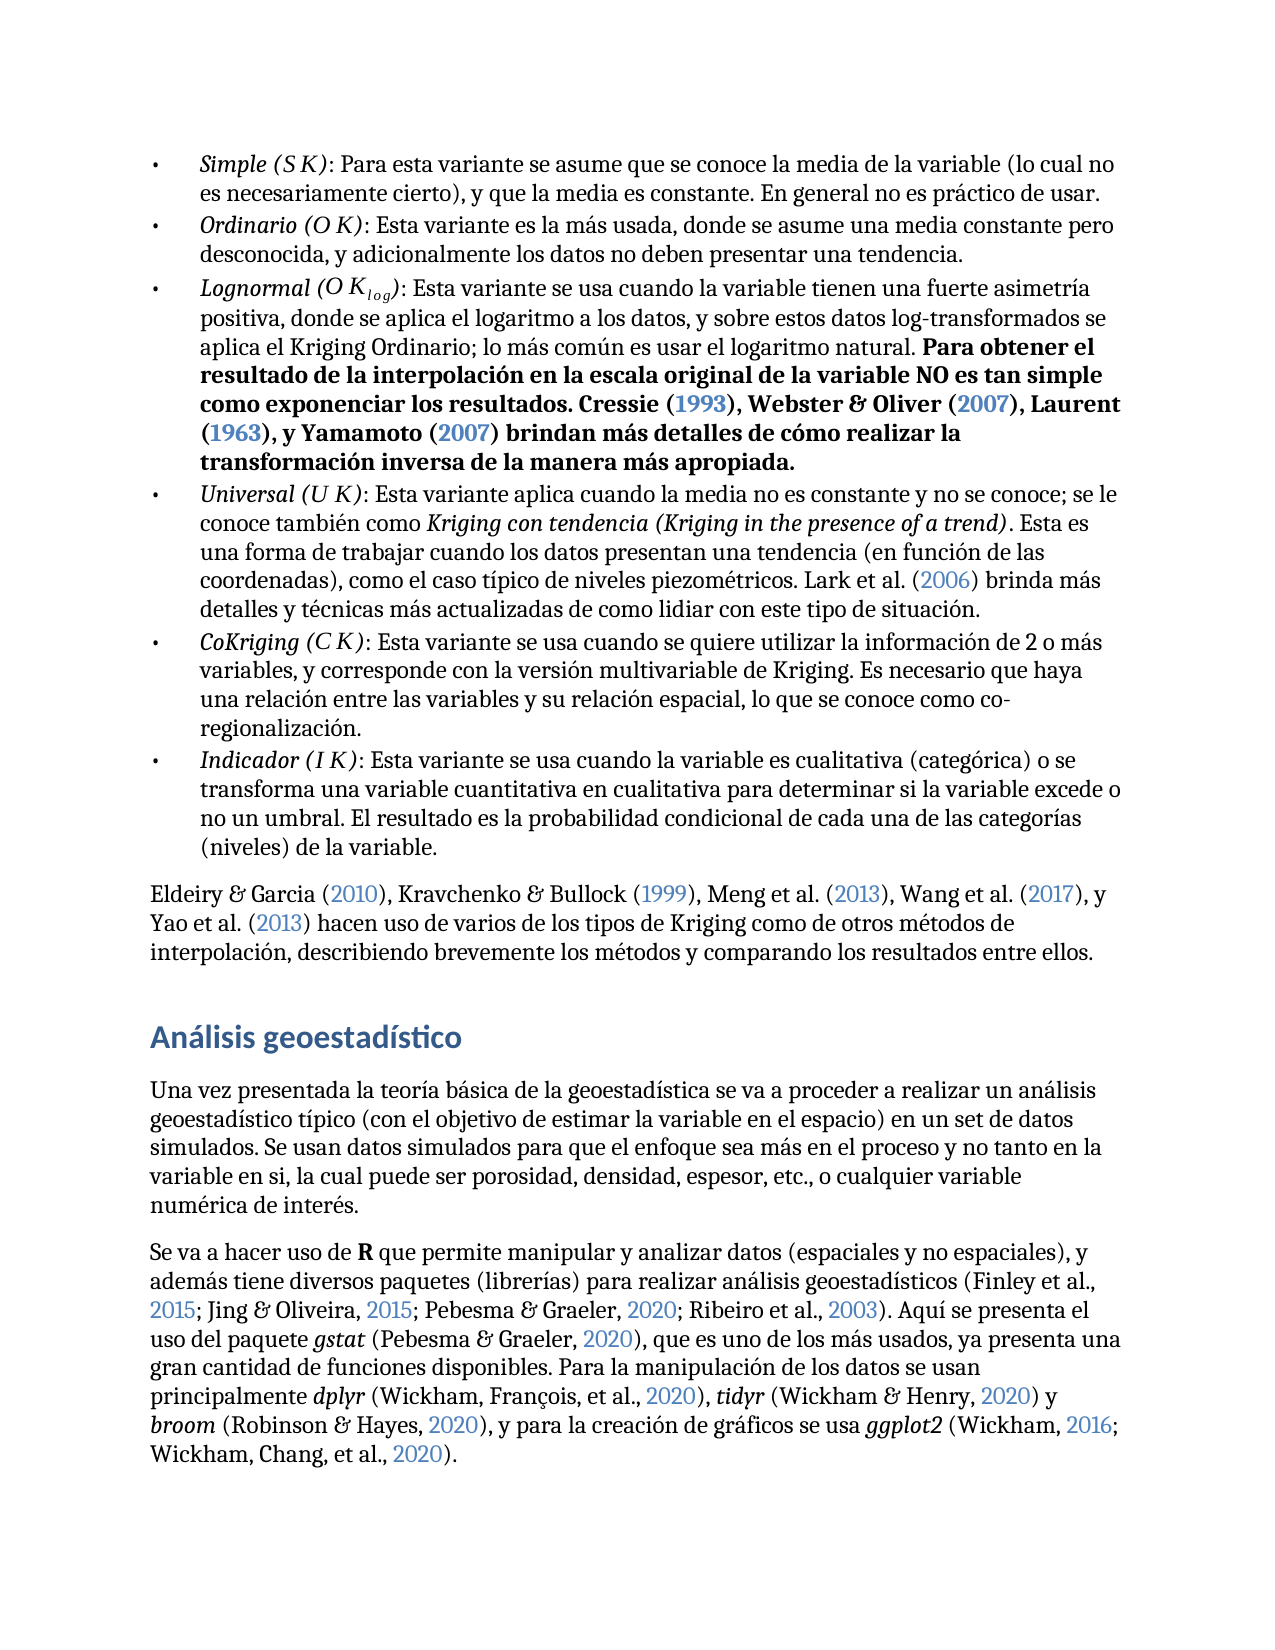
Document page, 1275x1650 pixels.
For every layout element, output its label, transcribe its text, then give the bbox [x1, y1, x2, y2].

text Eldeiry & Garcia (2010), Kravchenko & Bullock (1999), Meng et al. (2013), Wang et al. (2017), y Yao et al. (2013) hacen uso de varios de los tipos de Kriging como de otros métodos de interpolación, describiendo brevemente los métodos y comparando los resultados entre ellos. [150, 880, 1125, 966]
list Simple (): Para esta variante se asume que se conoce la media de la variable (lo cual no es necesariamente cierto), y que la media es constante. En general no es práctico de usar. [150, 150, 1125, 207]
text Se va a hacer uso de R que permite manipular y analizar datos (espaciales y no espaciales), y además tiene diversos paquetes (librerías) para realizar análisis geoestadísticos (Finley et al., 2015; Jing & Oliveira, 2015; Pebesma & Graeler, 2020; Ribeiro et al., 2003). Aquí se presenta el uso del paquete gstat (Pebesma & Graeler, 2020), que es uno de los más usados, ya presenta una gran cantidad de funciones disponibles. Para la manipulación de los datos se usan principalmente dplyr (Wickham, François, et al., 2020), tidyr (Wickham & Henry, 2020) y broom (Robinson & Hayes, 2020), y para la creación de gráficos se usa ggplot2 (Wickham, 2016; Wickham, Chang, et al., 2020). [150, 1238, 1125, 1468]
list Lognormal (): Esta variante se usa cuando la variable tienen una fuerte asimetría positiva, donde se aplica el logaritmo a los datos, y sobre estos datos log-transformados se aplica el Kriging Ordinario; lo más común es usar el logaritmo natural. Para obtener el resultado de la interpolación en la escala original de la variable NO es tan simple como exponenciar los resultados. Cressie (1993), Webster & Oliver (2007), Laurent (1963), y Yamamoto (2007) brindan más detalles de cómo realizar la transformación inversa de la manera más apropiada. [150, 272, 1125, 476]
subtitle Análisis geoestadístico [150, 1016, 1125, 1057]
list Universal (): Esta variante aplica cuando la media no es constante y no se conoce; se le conoce también como Kriging con tendencia (Kriging in the presence of a trend). Esta es una forma de trabajar cuando los datos presentan una tendencia (en función de las coordenadas), como el caso típico de niveles piezométricos. Lark et al. (2006) brinda más detalles y técnicas más actualizadas de como lidiar con este tipo de situación. [150, 480, 1125, 624]
list CoKriging (): Esta variante se usa cuando se quiere utilizar la información de 2 o más variables, y corresponde con la versión multivariable de Kriging. Es necesario que haya una relación entre las variables y su relación espacial, lo que se conoce como co-regionalización. [150, 628, 1125, 743]
text Una vez presentada la teoría básica de la geoestadística se va a proceder a realizar un análisis geoestadístico típico (con el objetivo de estimar la variable en el espacio) en un set de datos simulados. Se usan datos simulados para que el enfoque sea más en el proceso y no tanto en la variable en si, la cual puede ser porosidad, densidad, espesor, etc., o cualquier variable numérica de interés. [150, 1076, 1125, 1219]
list Indicador (): Esta variante se usa cuando la variable es cualitativa (categórica) o se transforma una variable cuantitativa en cualitativa para determinar si la variable excede o no un umbral. El resultado es la probabilidad condicional de cada una de las categorías (niveles) de la variable. [150, 746, 1125, 861]
list Ordinario (): Esta variante es la más usada, donde se asume una media constante pero desconocida, y adicionalmente los datos no deben presentar una tendencia. [150, 211, 1125, 269]
